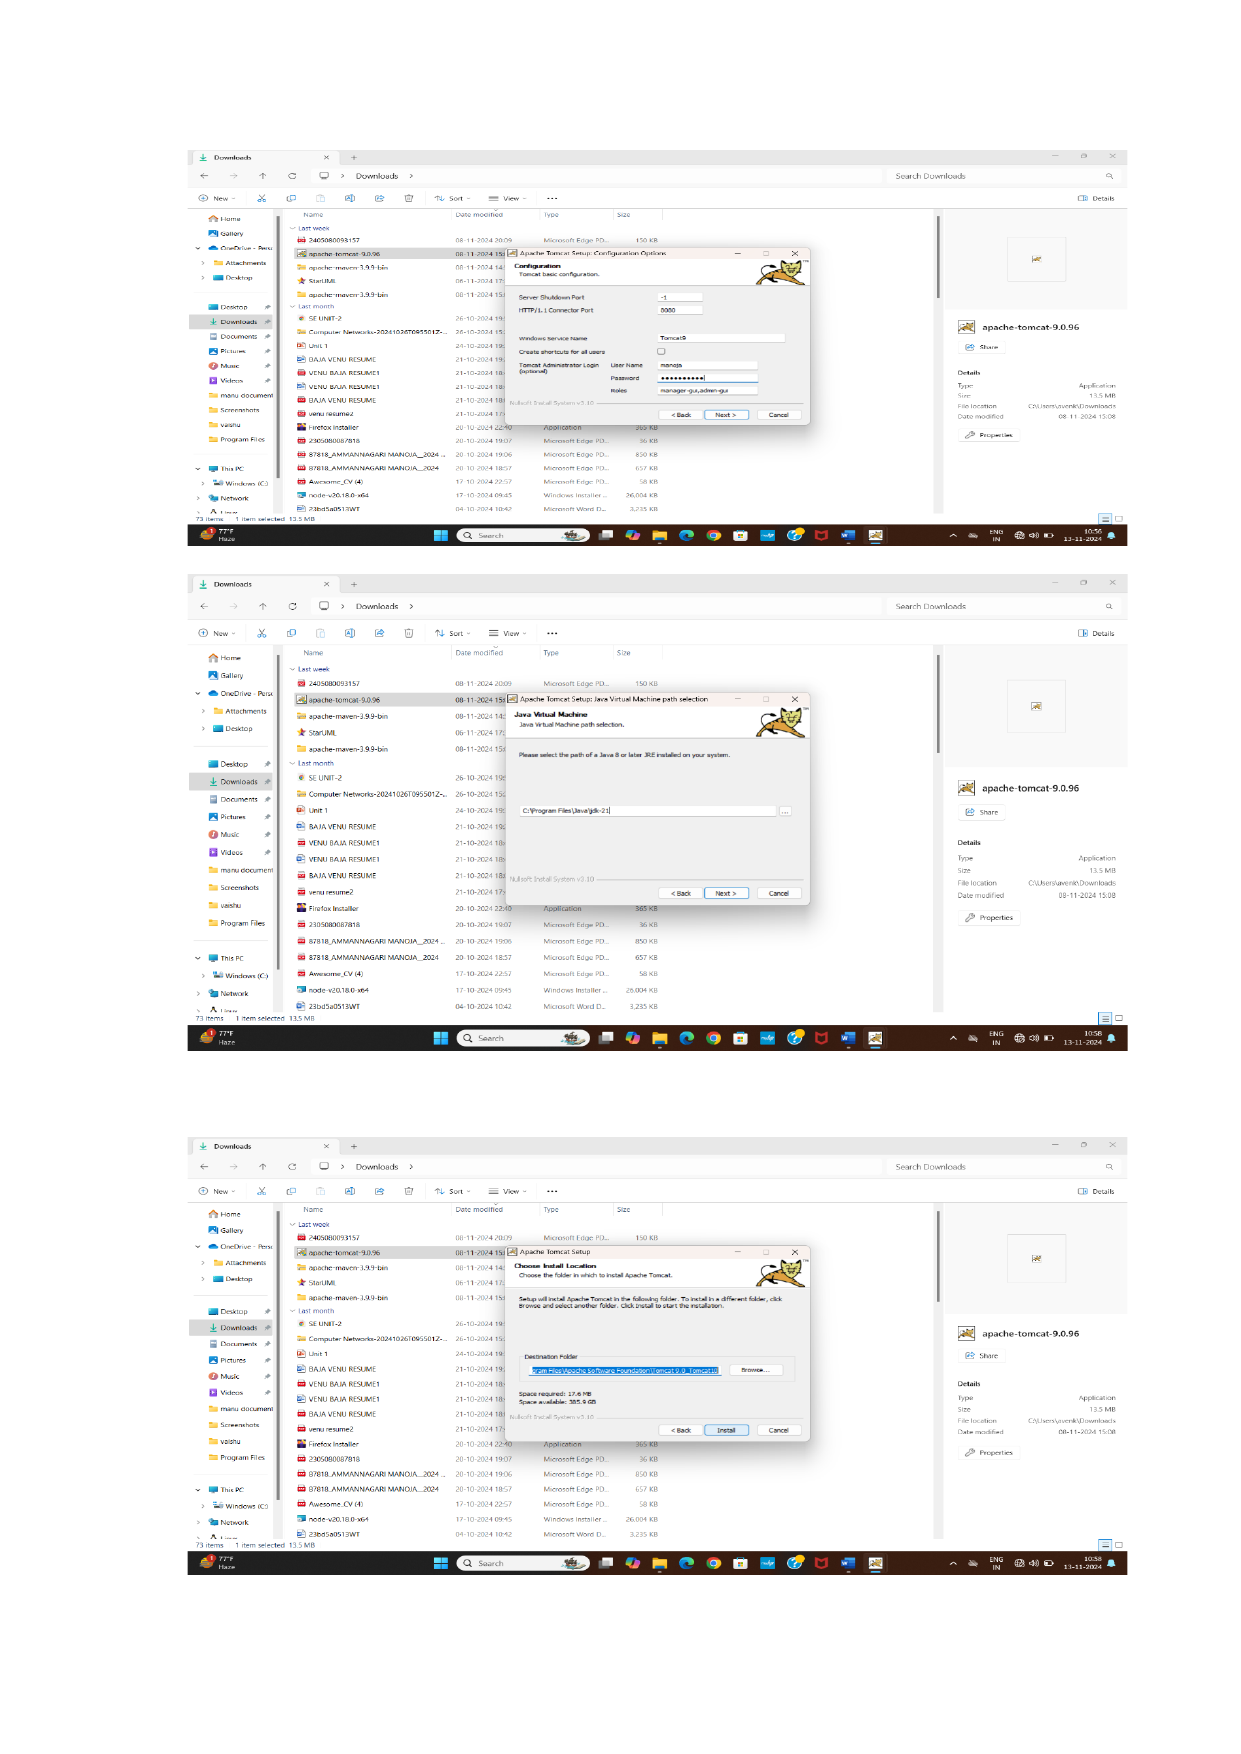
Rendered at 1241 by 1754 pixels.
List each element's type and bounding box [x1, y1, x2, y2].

picture [187, 1137, 1128, 1575]
picture [187, 150, 1128, 546]
picture [187, 574, 1128, 1051]
